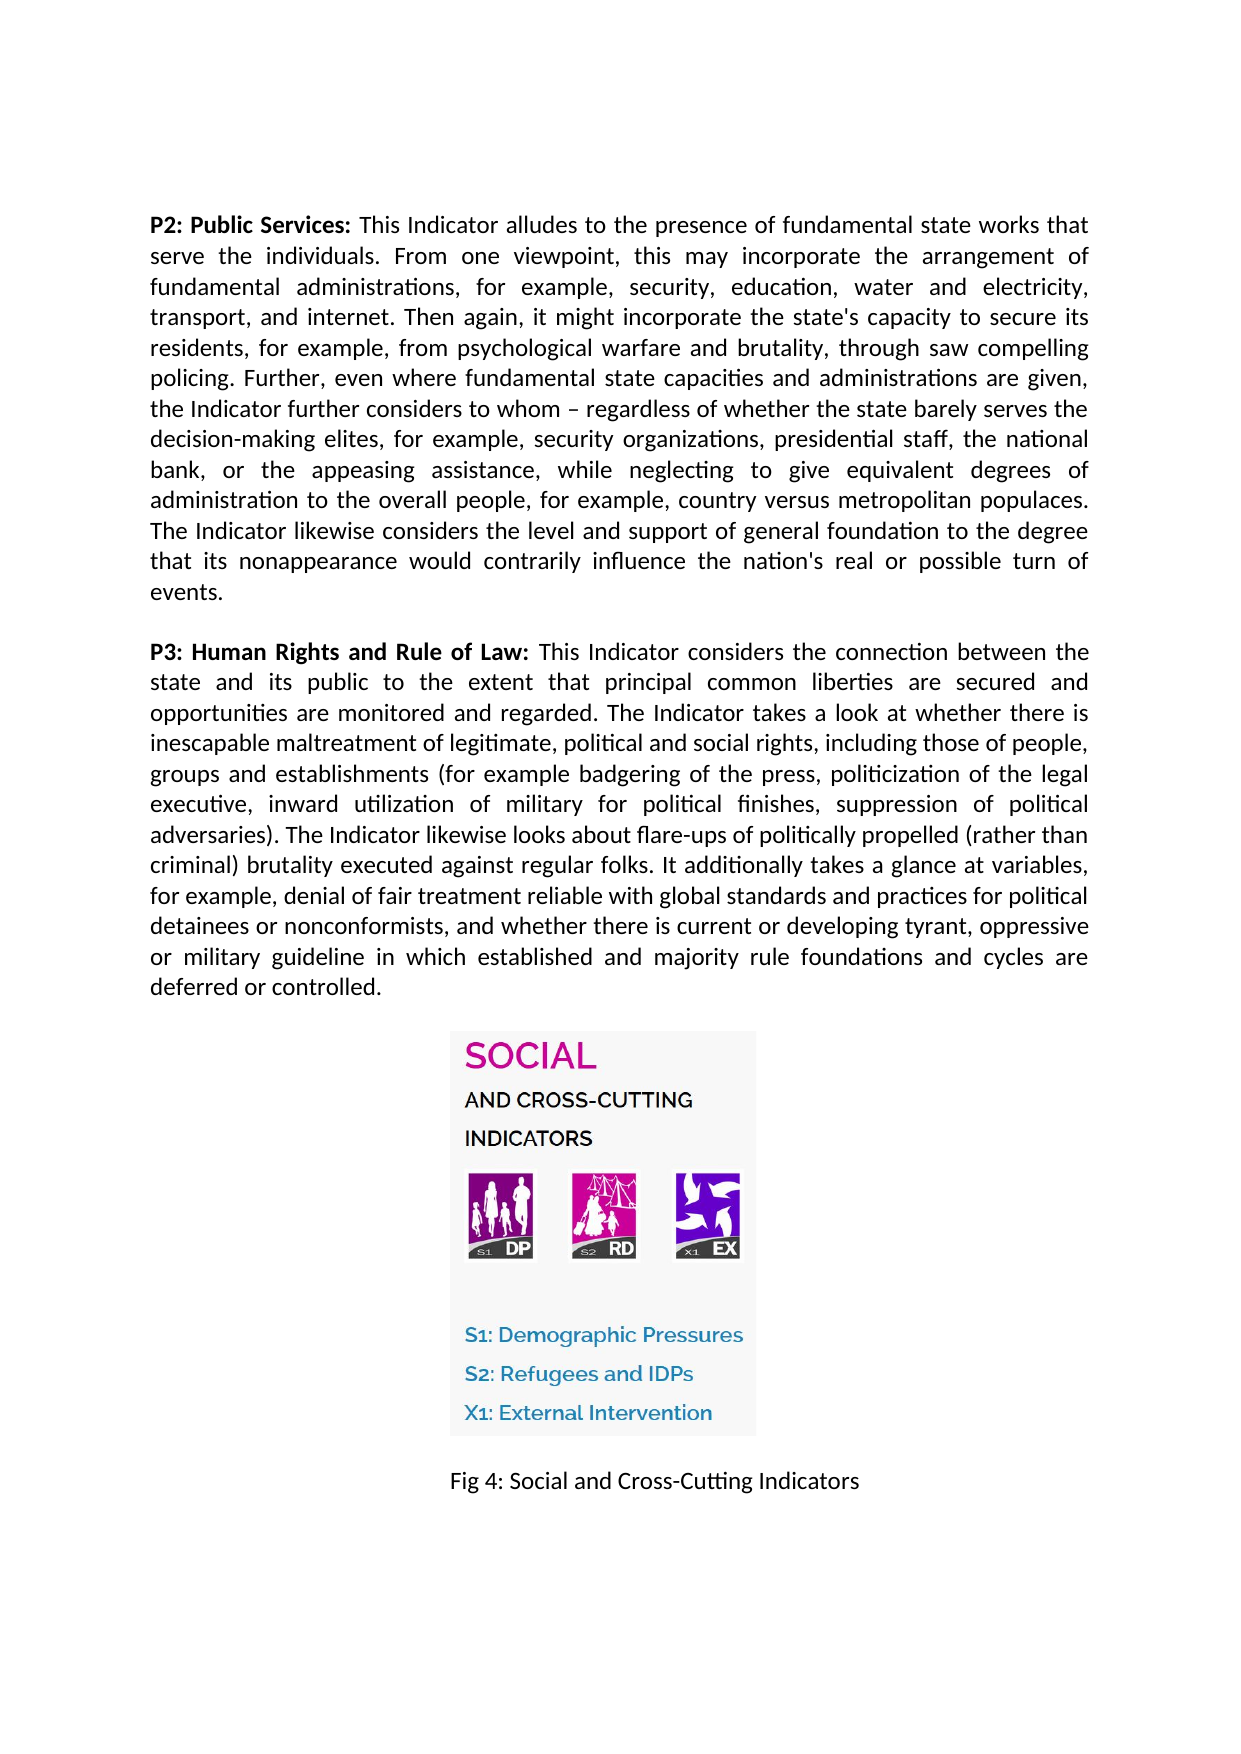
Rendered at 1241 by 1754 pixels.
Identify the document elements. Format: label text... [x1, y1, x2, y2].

subtitle P3: Human Rights and Rule of Law: This Indicator considers the connection between the state and its public to the extent that principal common liberties are secured and opportunities are monitored and regarded. The Indicator takes a look at whether there is inescapable maltreatment of legitimate, political and social rights, including those of people, groups and establishments (for example badgering of the press, politicization of the legal executive, inward utilization of military for political finishes, suppression of political adversaries). The Indicator likewise looks about flare-ups of politically propelled (rather than criminal) brutality executed against regular folks. It additionally takes a glance at variables, for example, denial of fair treatment reliable with global standards and practices for political detainees or nonconformists, and whether there is current or developing tyrant, oppressive or military guideline in which established and majority rule foundations and cycles are deferred or controlled. [150, 636, 1090, 1002]
subtitle P2: Public Services: This Indicator alludes to the presence of fundamental state works that serve the individuals. From one viewpoint, this may incorporate the arrangement of fundamental administrations, for example, security, education, water and electricity, transport, and internet. Then again, it might incorporate the state's capacity to secure its residents, for example, from psychological warfare and brutality, through saw compelling policing. Further, even where fundamental state capacities and administrations are given, the Indicator further considers to whom – regardless of whether the state barely serves the decision-making elites, for example, security organizations, presidential staff, the national bank, or the appeasing assistance, while neglecting to give equivalent degrees of administration to the overall people, for example, country versus metropolitan populaces. The Indicator likewise considers the level and support of general foundation to the degree that its nonappearance would contrarily influence the nation's real or possible turn of events. [150, 210, 1090, 606]
subtitle Fig 4: Social and Cross-Cutting Indicators [150, 1465, 1090, 1496]
picture [450, 1031, 757, 1436]
